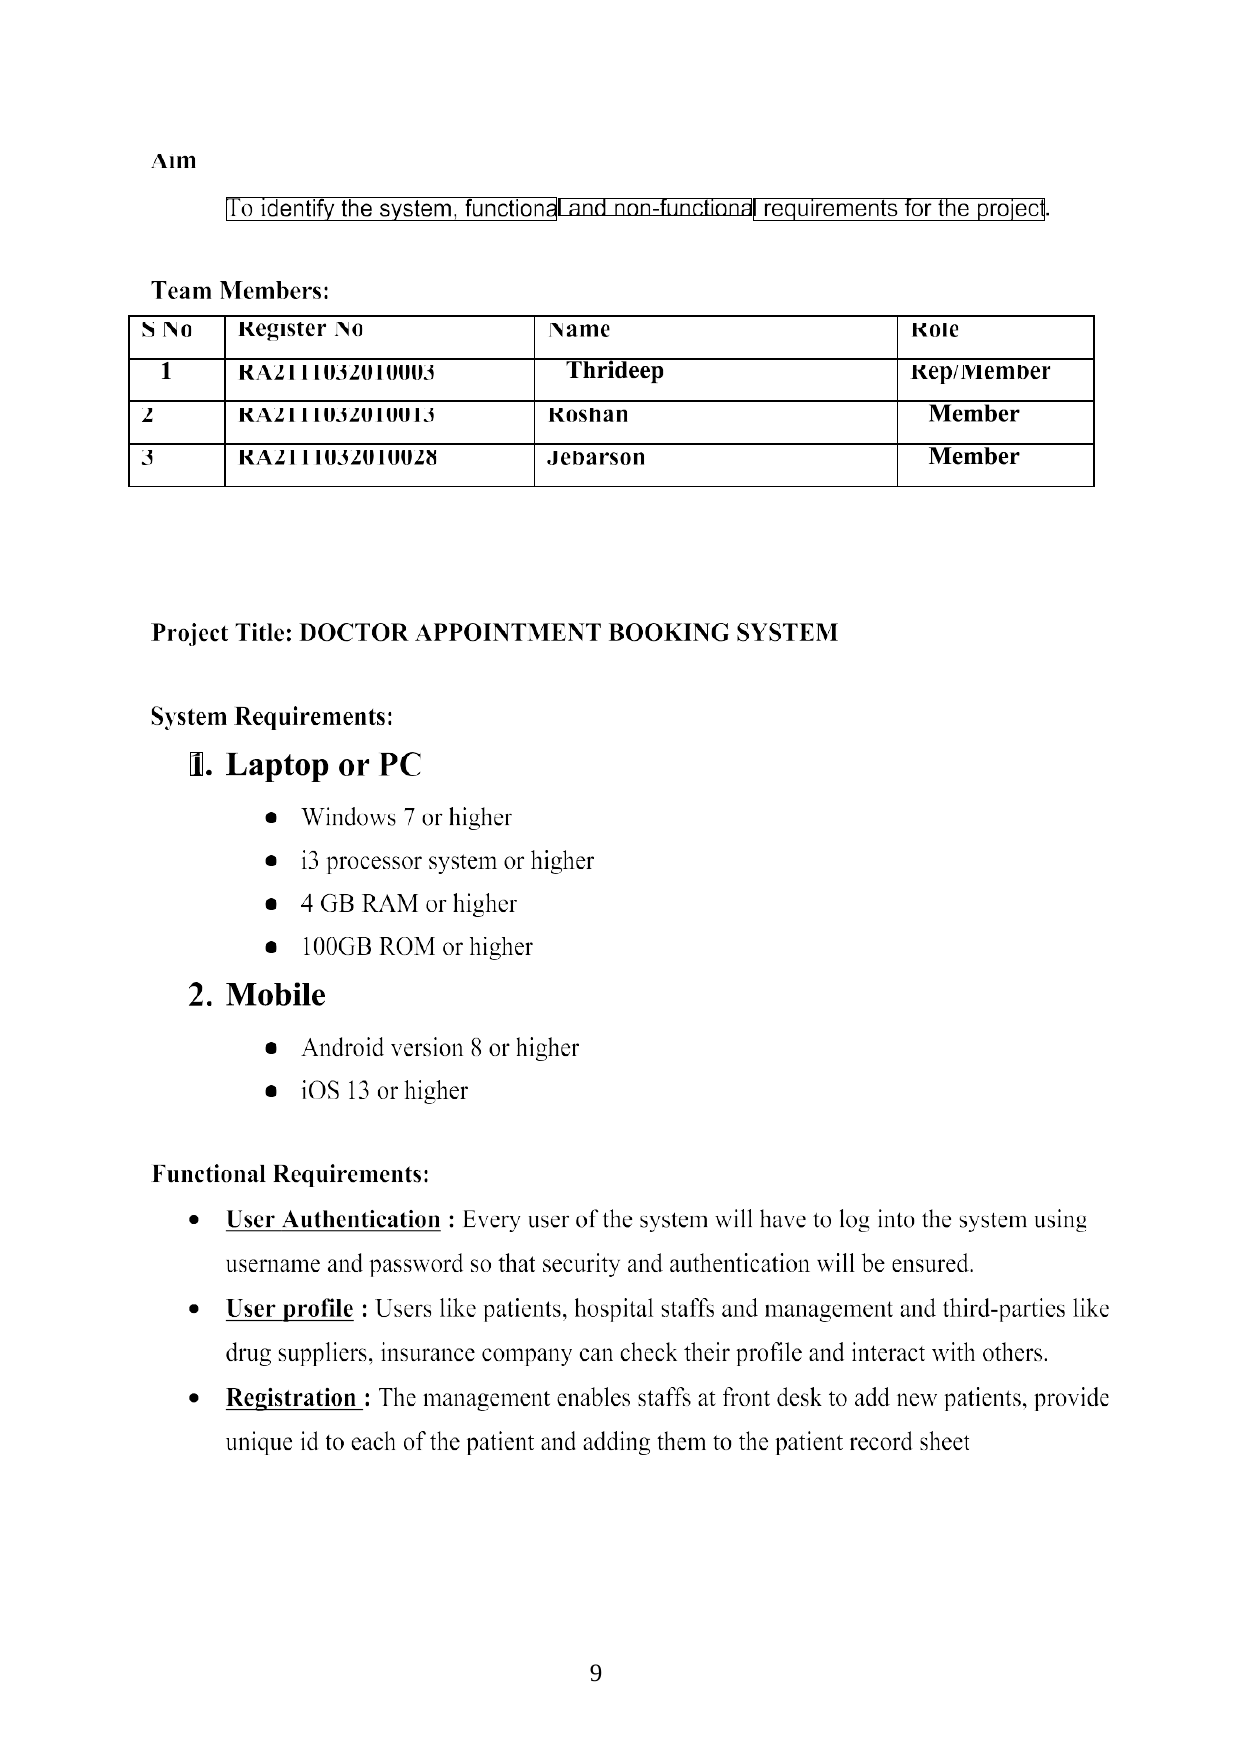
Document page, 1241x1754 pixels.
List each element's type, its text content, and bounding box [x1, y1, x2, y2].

picture [150, 154, 196, 168]
table_cell [898, 360, 1093, 400]
picture [237, 408, 434, 422]
picture [225, 1387, 1109, 1411]
picture [161, 322, 192, 337]
table_cell [130, 360, 224, 400]
picture [301, 850, 594, 874]
picture [188, 982, 212, 1006]
picture [141, 408, 153, 422]
text 9 [114, 1658, 1138, 1687]
picture [547, 408, 628, 422]
picture [265, 855, 277, 866]
table_cell [535, 360, 897, 400]
picture [378, 752, 421, 776]
picture [547, 323, 610, 337]
picture [237, 322, 363, 341]
picture [303, 937, 533, 960]
picture [339, 759, 370, 776]
table_cell [130, 402, 224, 443]
table_cell [226, 360, 534, 400]
picture [301, 807, 512, 830]
table_header [535, 317, 897, 358]
picture [237, 365, 434, 380]
picture [348, 1080, 468, 1104]
picture [910, 323, 959, 337]
picture [301, 1037, 579, 1061]
picture [301, 1080, 339, 1099]
picture [151, 1164, 428, 1187]
picture [265, 1042, 277, 1054]
picture [910, 365, 1051, 384]
picture [225, 1209, 1087, 1232]
picture [227, 198, 556, 220]
picture [225, 1431, 970, 1455]
table_header [226, 317, 534, 358]
picture [142, 322, 155, 337]
table_cell [226, 402, 534, 443]
picture [151, 281, 328, 299]
picture [265, 898, 277, 910]
picture [265, 812, 277, 823]
table_cell [535, 402, 897, 443]
picture [301, 893, 517, 917]
table_cell [226, 445, 534, 486]
picture [151, 706, 392, 730]
picture [191, 753, 202, 775]
table_cell [535, 445, 897, 486]
picture [265, 1085, 277, 1097]
picture [547, 451, 645, 465]
table_cell [898, 402, 1093, 443]
table_header [898, 317, 1093, 358]
picture [754, 199, 1044, 220]
picture [237, 450, 437, 465]
picture [141, 450, 153, 465]
picture [265, 941, 277, 953]
picture [225, 1253, 973, 1277]
table_cell [130, 445, 224, 486]
table_cell [898, 445, 1093, 486]
picture [226, 1342, 1047, 1366]
picture [225, 1298, 1109, 1322]
picture [559, 199, 751, 215]
table_header [130, 317, 224, 358]
picture [151, 623, 838, 646]
